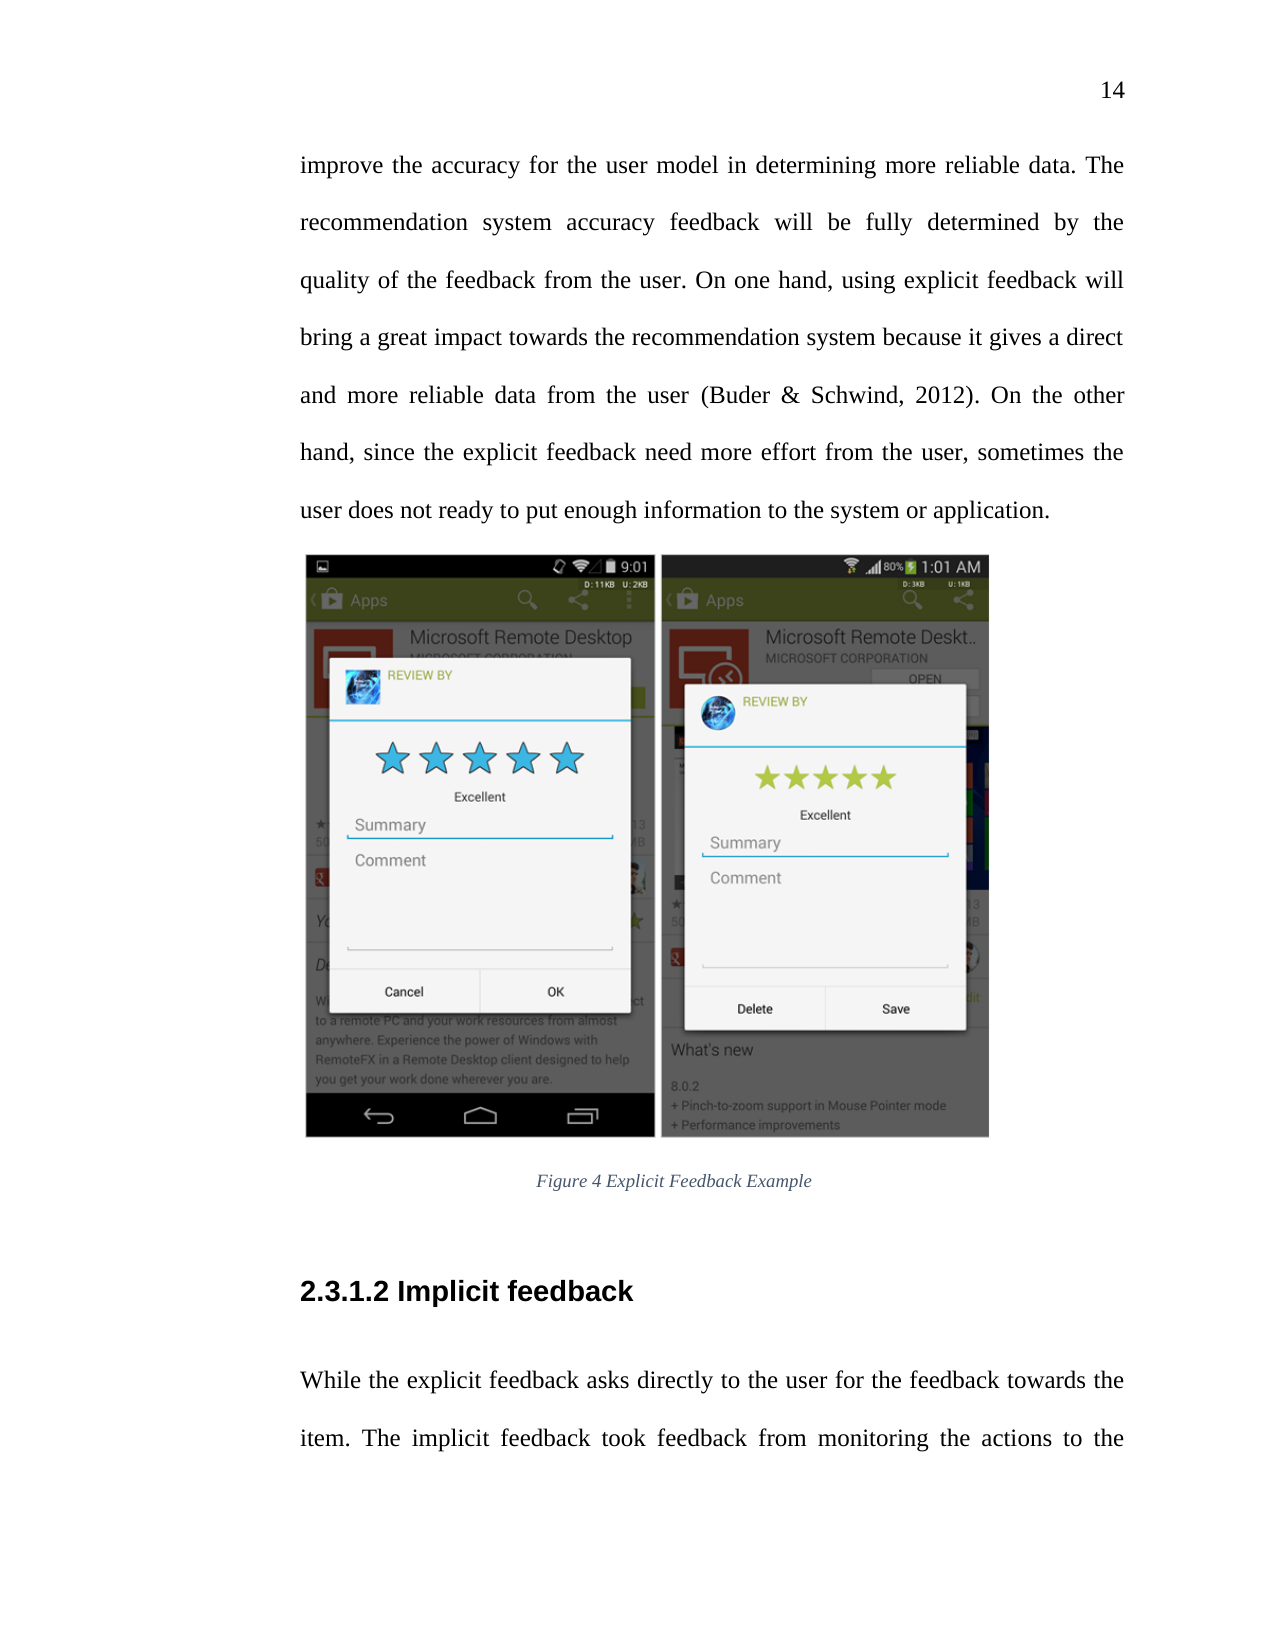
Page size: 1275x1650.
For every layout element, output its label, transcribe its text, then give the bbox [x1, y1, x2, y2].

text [300, 1365, 1125, 1451]
picture [300, 552, 990, 1142]
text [300, 150, 1125, 524]
subtitle 2.3.1.2 Implicit feedback [300, 1274, 1125, 1308]
